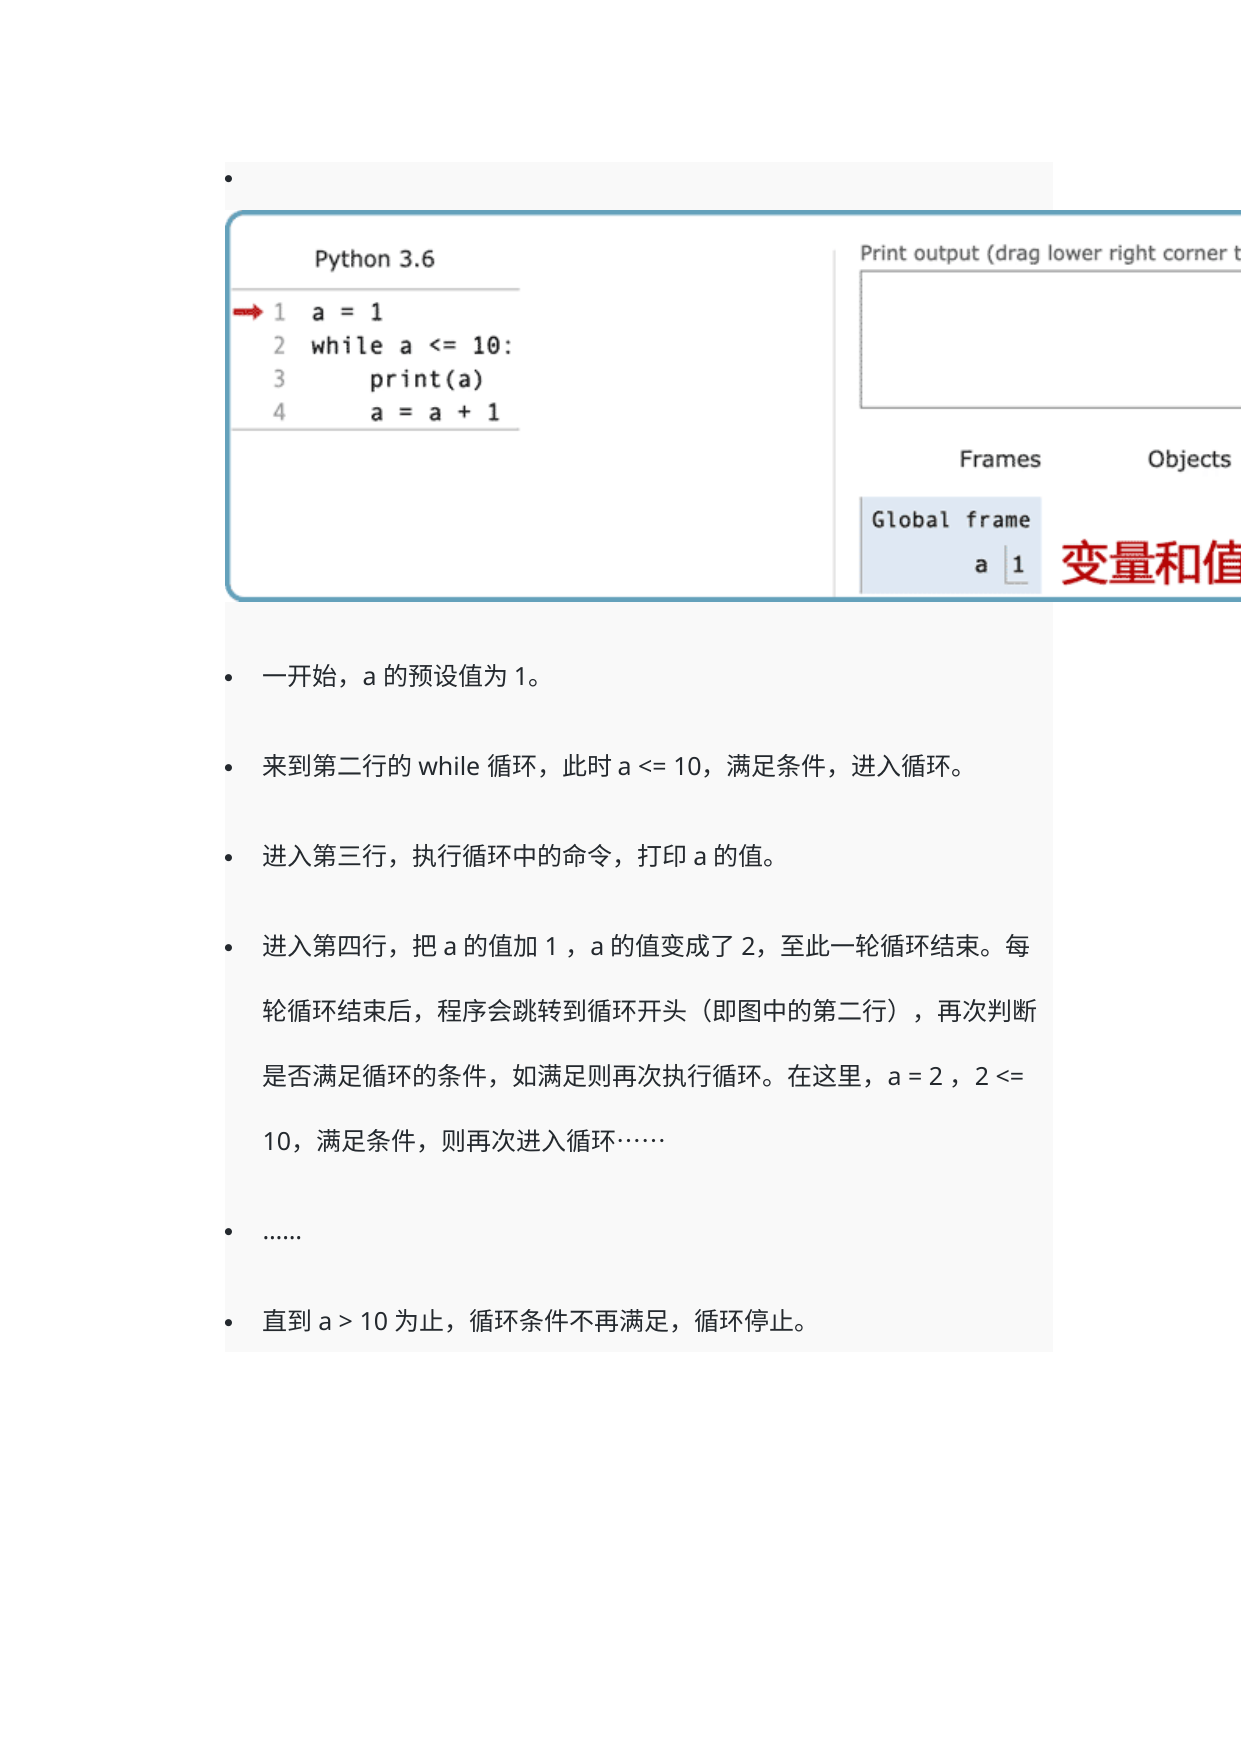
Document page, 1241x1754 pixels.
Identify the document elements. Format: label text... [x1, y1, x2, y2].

list 进入第三行，执行循环中的命令，打印 a 的值。 [225, 822, 1053, 887]
list 直到 a > 10 为止，循环条件不再满足，循环停止。 [225, 1287, 1053, 1352]
picture [225, 210, 1241, 602]
list 进入第四行，把 a 的值加 1 ，a 的值变成了 2，至此一轮循环结束。每轮循环结束后，程序会跳转到循环开头（即图中的第二行），再次判断是否满足循环的条件，如满足则再次执行循环。在这里，a = 2 ，2 <= 10，满足条件，则再次进入循环…… [225, 912, 1053, 1172]
list 来到第二行的 while 循环，此时 a <= 10，满足条件，进入循环。 [225, 732, 1053, 797]
list …… [225, 1197, 1053, 1262]
list 一开始，a 的预设值为 1。 [225, 642, 1053, 707]
